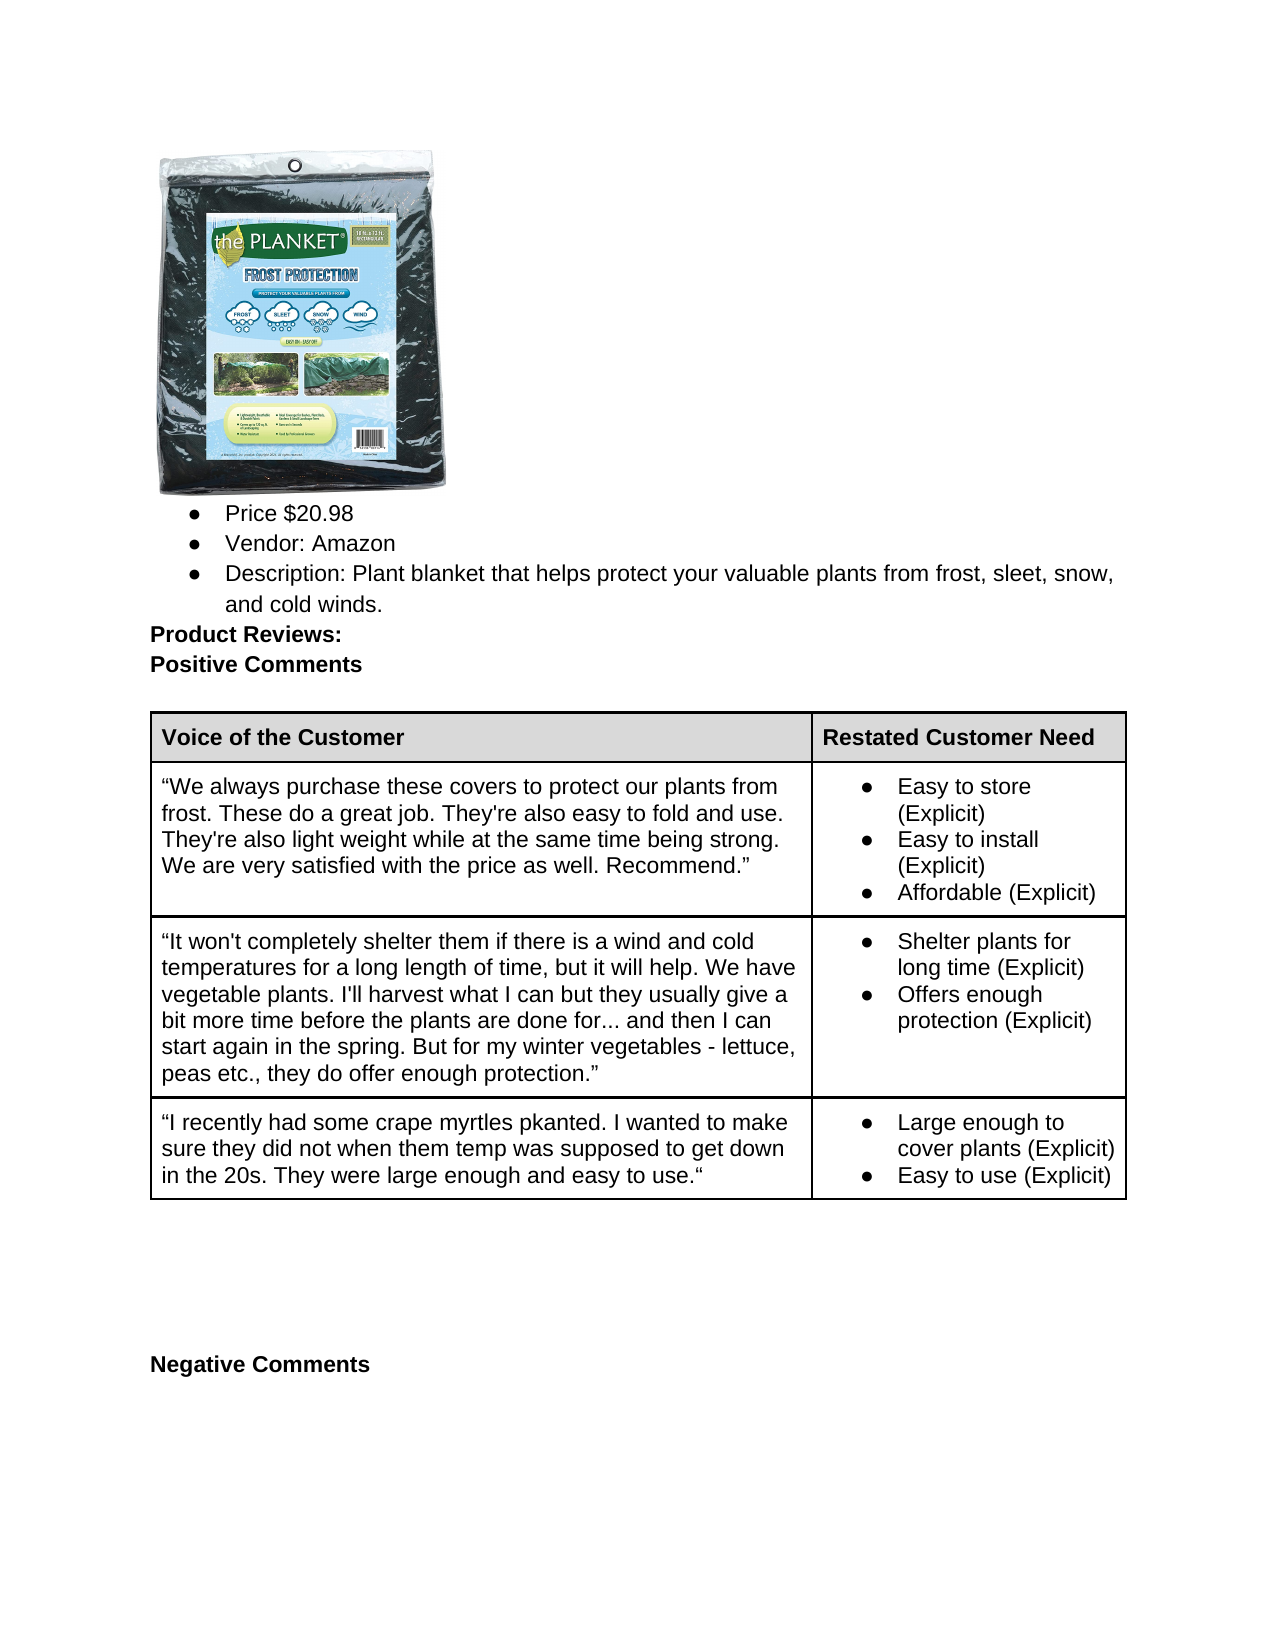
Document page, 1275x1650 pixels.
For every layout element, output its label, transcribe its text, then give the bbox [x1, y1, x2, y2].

list Vendor: Amazon [187, 530, 1125, 556]
text Product Reviews: [150, 621, 1125, 647]
list Description: Plant blanket that helps protect your valuable plants from frost, sleet, snow, and cold winds. [187, 560, 1125, 617]
table_header Voice of the Customer [152, 714, 811, 761]
table_cell Easy to store (Explicit) Easy to install (Explicit) Affordable (Explicit) [813, 763, 1125, 915]
text Positive Comments [150, 651, 1125, 677]
table_cell “We always purchase these covers to protect our plants from frost. These do a great job. They're also easy to fold and use. They're also light weight while at the same time being strong. We are very satisfied with the price as well. Recommend.” [152, 763, 811, 915]
table_cell “It won't completely shelter them if there is a wind and cold temperatures for a long length of time, but it will help. We have vegetable plants. I'll harvest what I can but they usually give a bit more time before the plants are done for... and then I can start again in the spring. But for my winter vegetables - lettuce, peas etc., they do offer enough protection.” [152, 918, 811, 1096]
table_cell “I recently had some crape myrtles pkanted. I wanted to make sure they did not when them temp was supposed to get down in the 20s. They were large enough and easy to use.“ [152, 1099, 811, 1198]
list Price $20.98 [187, 500, 1125, 526]
text Negative Comments [150, 1351, 1125, 1378]
picture [156, 150, 447, 496]
table_cell Large enough to cover plants (Explicit) Easy to use (Explicit) [813, 1099, 1125, 1198]
table_cell Shelter plants for long time (Explicit) Offers enough protection (Explicit) [813, 918, 1125, 1096]
table_header Restated Customer Need [813, 714, 1125, 761]
